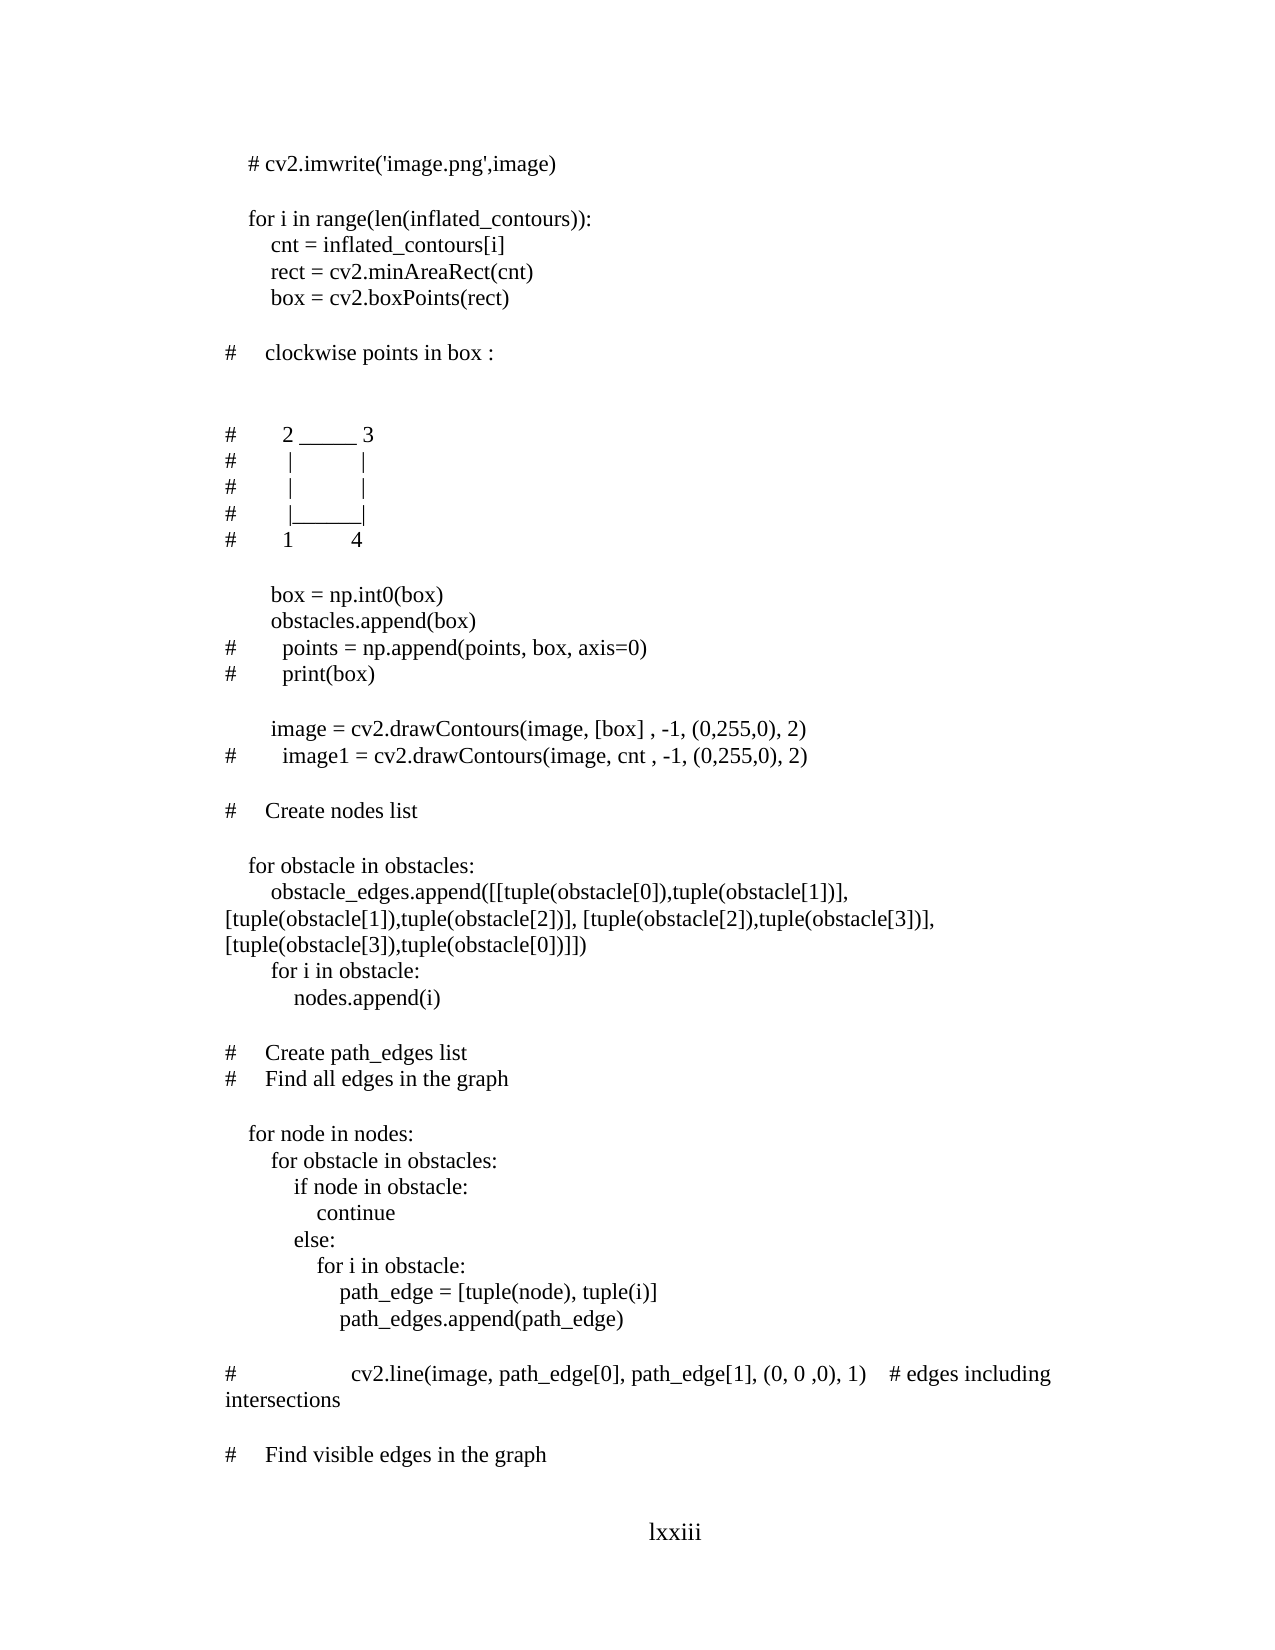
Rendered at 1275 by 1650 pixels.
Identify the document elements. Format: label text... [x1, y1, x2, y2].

text # Find visible edges in the graph [225, 1441, 1125, 1468]
text for i in range(len(inflated_contours)): [225, 205, 1125, 231]
text # Create nodes list [225, 797, 1125, 823]
text # clockwise points in box : [225, 339, 1125, 366]
text box = np.int0(box) [225, 581, 1125, 608]
text # | | [225, 473, 1125, 500]
text # Create path_edges list [225, 1039, 1125, 1065]
text # 2 _____ 3 [225, 421, 1125, 447]
text # cv2.line(image, path_edge[0], path_edge[1], (0, 0 ,0), 1) # edges including intersections [225, 1360, 1125, 1413]
text obstacle_edges.append([[tuple(obstacle[0]),tuple(obstacle[1])], [tuple(obstacle[1]),tuple(obstacle[2])], [tuple(obstacle[2]),tuple(obstacle[3])], [tuple(obstacle[3]),tuple(obstacle[0])]]) [225, 878, 1125, 957]
text # points = np.append(points, box, axis=0) [225, 634, 1125, 660]
text # | | [225, 447, 1125, 473]
text for i in obstacle: [225, 1252, 1125, 1278]
text for obstacle in obstacles: [225, 852, 1125, 878]
text # image1 = cv2.drawContours(image, cnt , -1, (0,255,0), 2) [225, 742, 1125, 768]
text if node in obstacle: [225, 1173, 1125, 1199]
text for obstacle in obstacles: [225, 1147, 1125, 1173]
text for i in obstacle: [225, 957, 1125, 984]
text else: [225, 1226, 1125, 1252]
text nodes.append(i) [225, 984, 1125, 1010]
text box = cv2.boxPoints(rect) [225, 284, 1125, 311]
text # Find all edges in the graph [225, 1065, 1125, 1092]
text # print(box) [225, 660, 1125, 687]
text cnt = inflated_contours[i] [225, 231, 1125, 258]
text obstacles.append(box) [225, 608, 1125, 634]
text # cv2.imwrite('image.png',image) [225, 150, 1125, 176]
text for node in nodes: [225, 1120, 1125, 1147]
text # |______| [225, 500, 1125, 526]
text continue [225, 1199, 1125, 1226]
text # 1 4 [225, 526, 1125, 552]
text path_edges.append(path_edge) [225, 1305, 1125, 1331]
text image = cv2.drawContours(image, [box] , -1, (0,255,0), 2) [225, 715, 1125, 742]
text path_edge = [tuple(node), tuple(i)] [225, 1278, 1125, 1305]
text rect = cv2.minAreaRect(cnt) [225, 258, 1125, 284]
